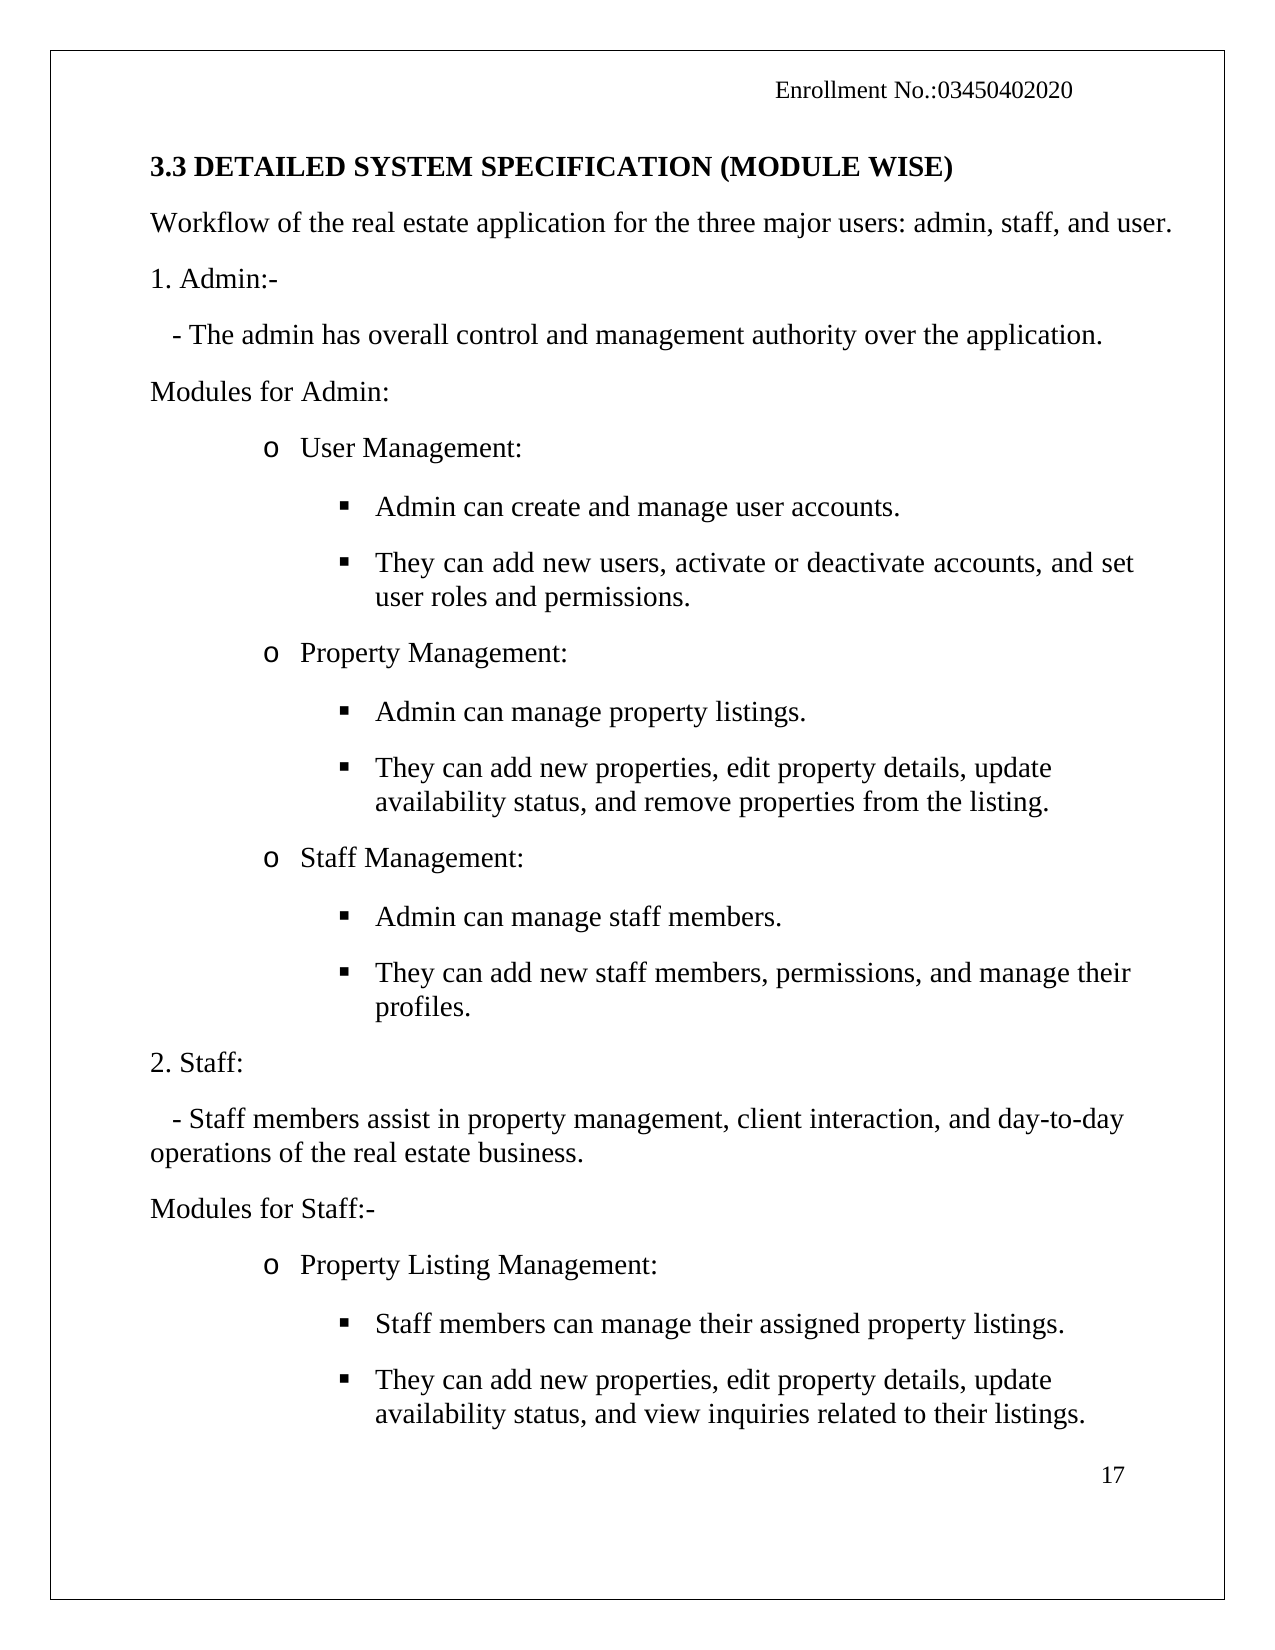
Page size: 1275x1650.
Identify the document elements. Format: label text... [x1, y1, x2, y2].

subtitle They can add new staff members, permissions, and manage their profiles. [337, 955, 1224, 1022]
subtitle 2. Staff: [150, 1045, 1224, 1078]
subtitle User Management: [262, 430, 1224, 466]
subtitle They can add new users, activate or deactivate accounts, and set user roles and permissions. [337, 545, 1135, 612]
subtitle Admin can manage property listings. [337, 694, 1224, 727]
subtitle 1. Admin:- [150, 261, 1224, 295]
subtitle They can add new properties, edit property details, update availability status, and remove properties from the listing. [337, 750, 1135, 817]
subtitle Admin can create and manage user accounts. [337, 489, 1224, 522]
subtitle DETAILED SYSTEM SPECIFICATION (MODULE WISE) [150, 149, 1224, 182]
subtitle Admin can manage staff members. [337, 899, 1224, 932]
subtitle They can add new properties, edit property details, update availability status, and view inquiries related to their listings. [337, 1362, 1180, 1429]
subtitle - The admin has overall control and management authority over the application. [150, 317, 1224, 351]
subtitle Staff Management: [262, 840, 1224, 876]
subtitle Modules for Admin: [150, 374, 1224, 407]
subtitle Workflow of the real estate application for the three major users: admin, staff, and user. [150, 205, 1224, 238]
subtitle Property Listing Management: [262, 1247, 1224, 1283]
subtitle Modules for Staff:- [150, 1191, 1224, 1224]
subtitle Staff members can manage their assigned property listings. [337, 1306, 1224, 1340]
subtitle Property Management: [262, 635, 1224, 671]
subtitle - Staff members assist in property management, client interaction, and day-to-day operations of the real estate business. [150, 1101, 1224, 1168]
